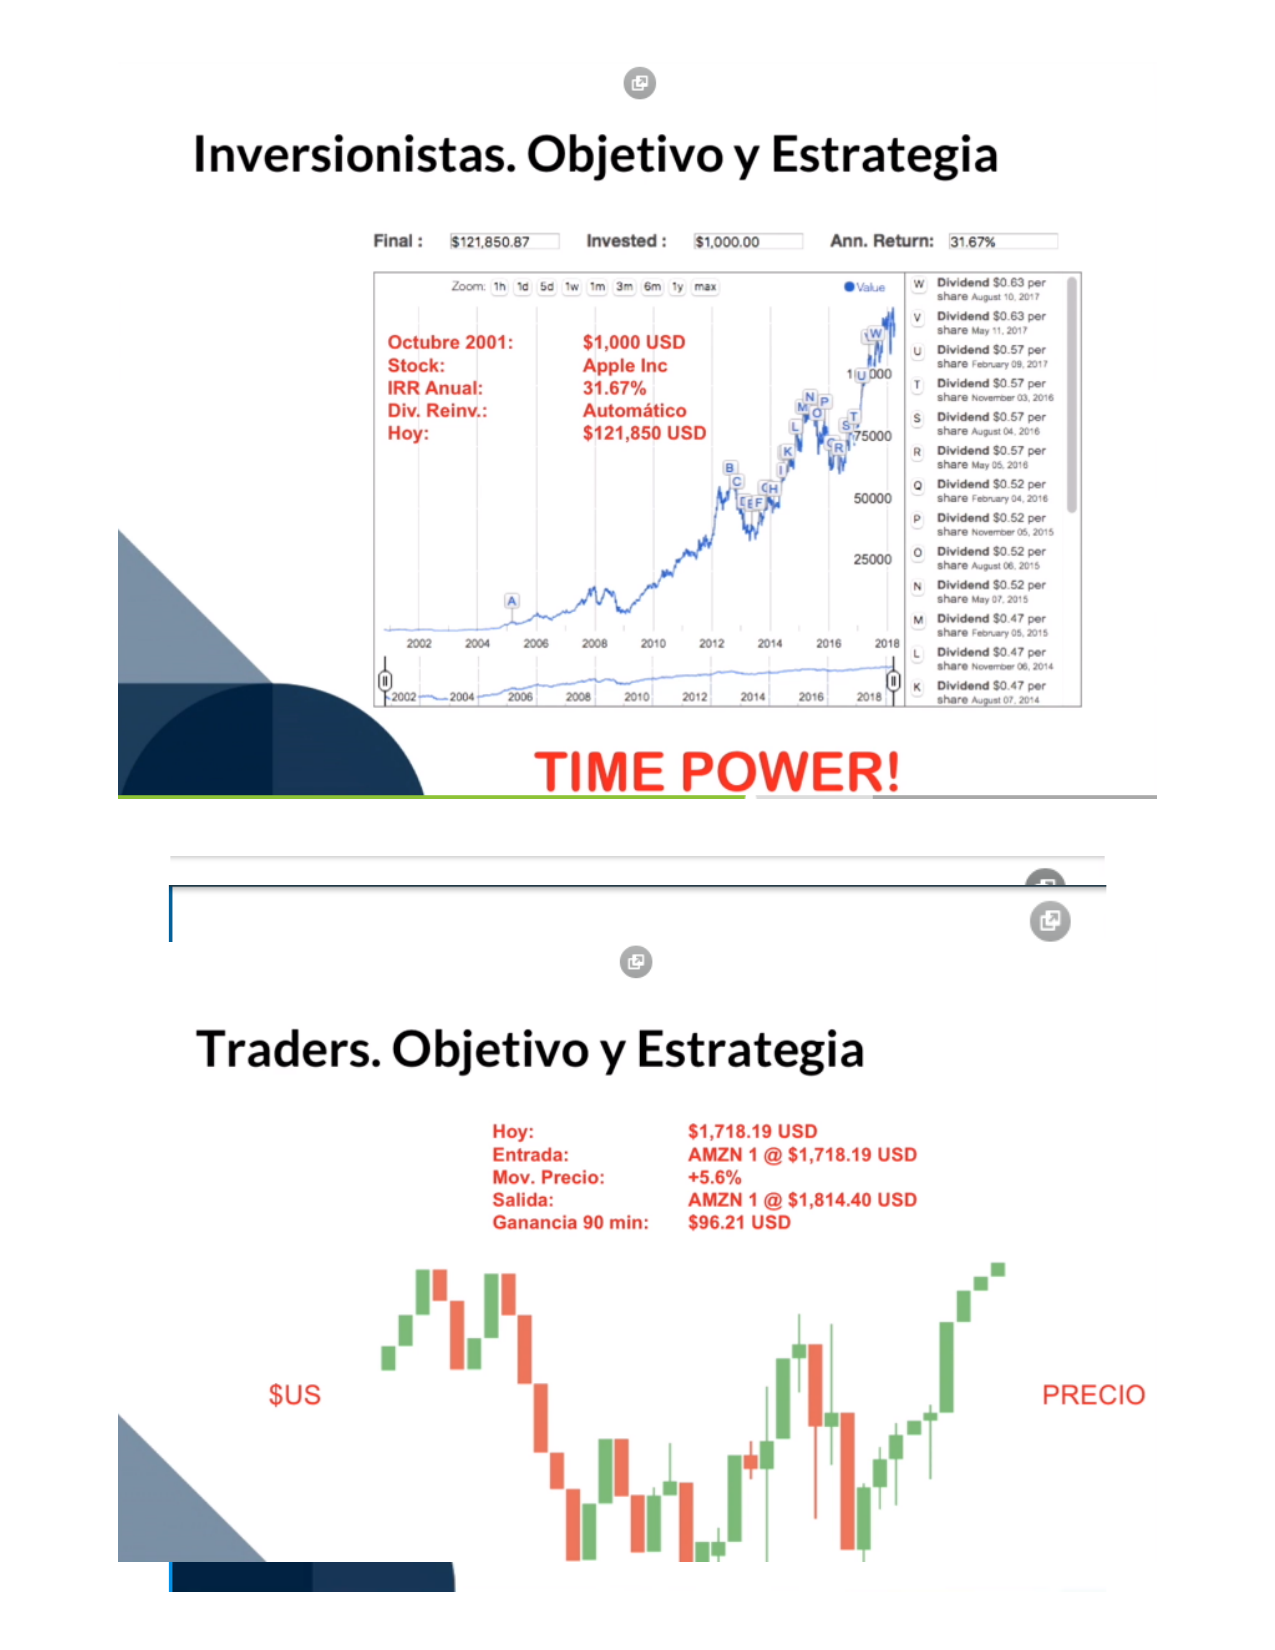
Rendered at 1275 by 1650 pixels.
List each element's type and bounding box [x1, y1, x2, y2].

picture [118, 62, 1157, 799]
picture [118, 856, 1157, 1592]
